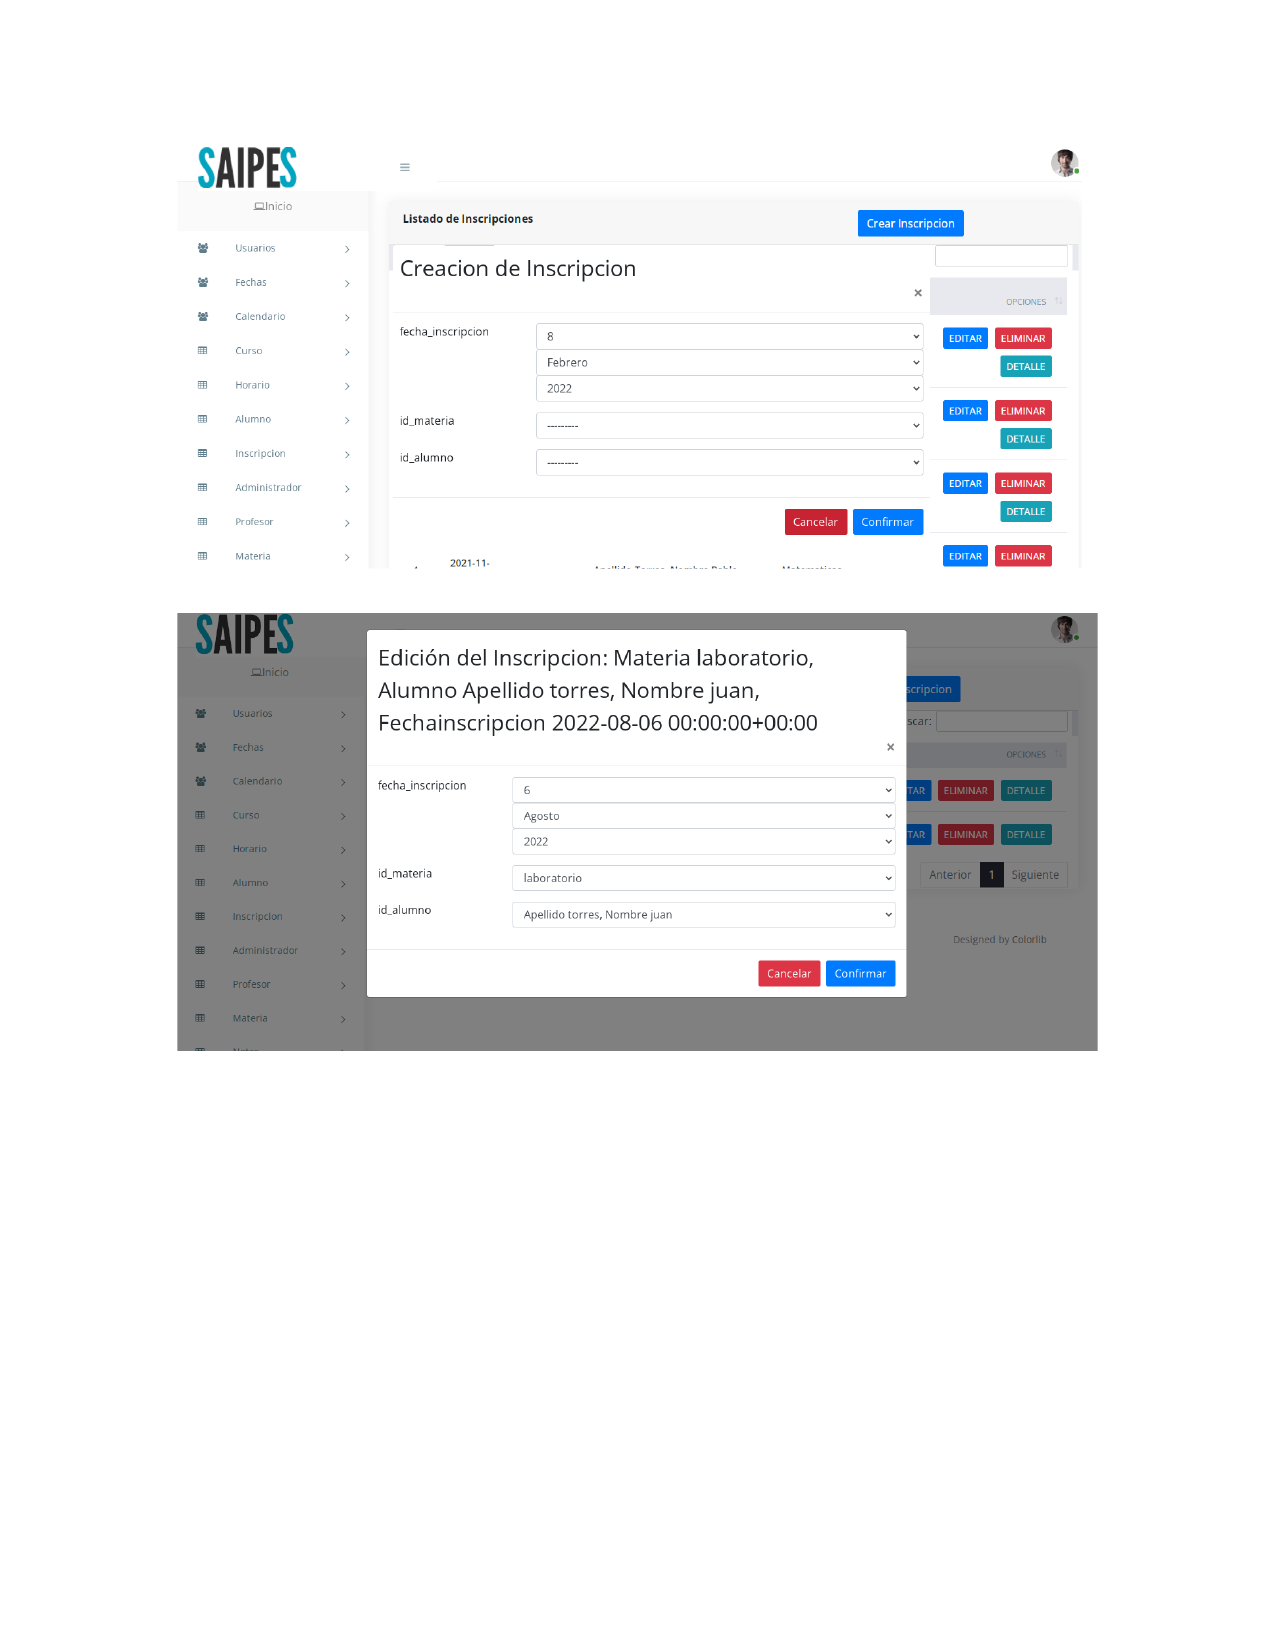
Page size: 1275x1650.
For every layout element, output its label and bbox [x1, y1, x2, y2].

picture [177, 147, 1098, 588]
picture [177, 613, 1098, 1051]
